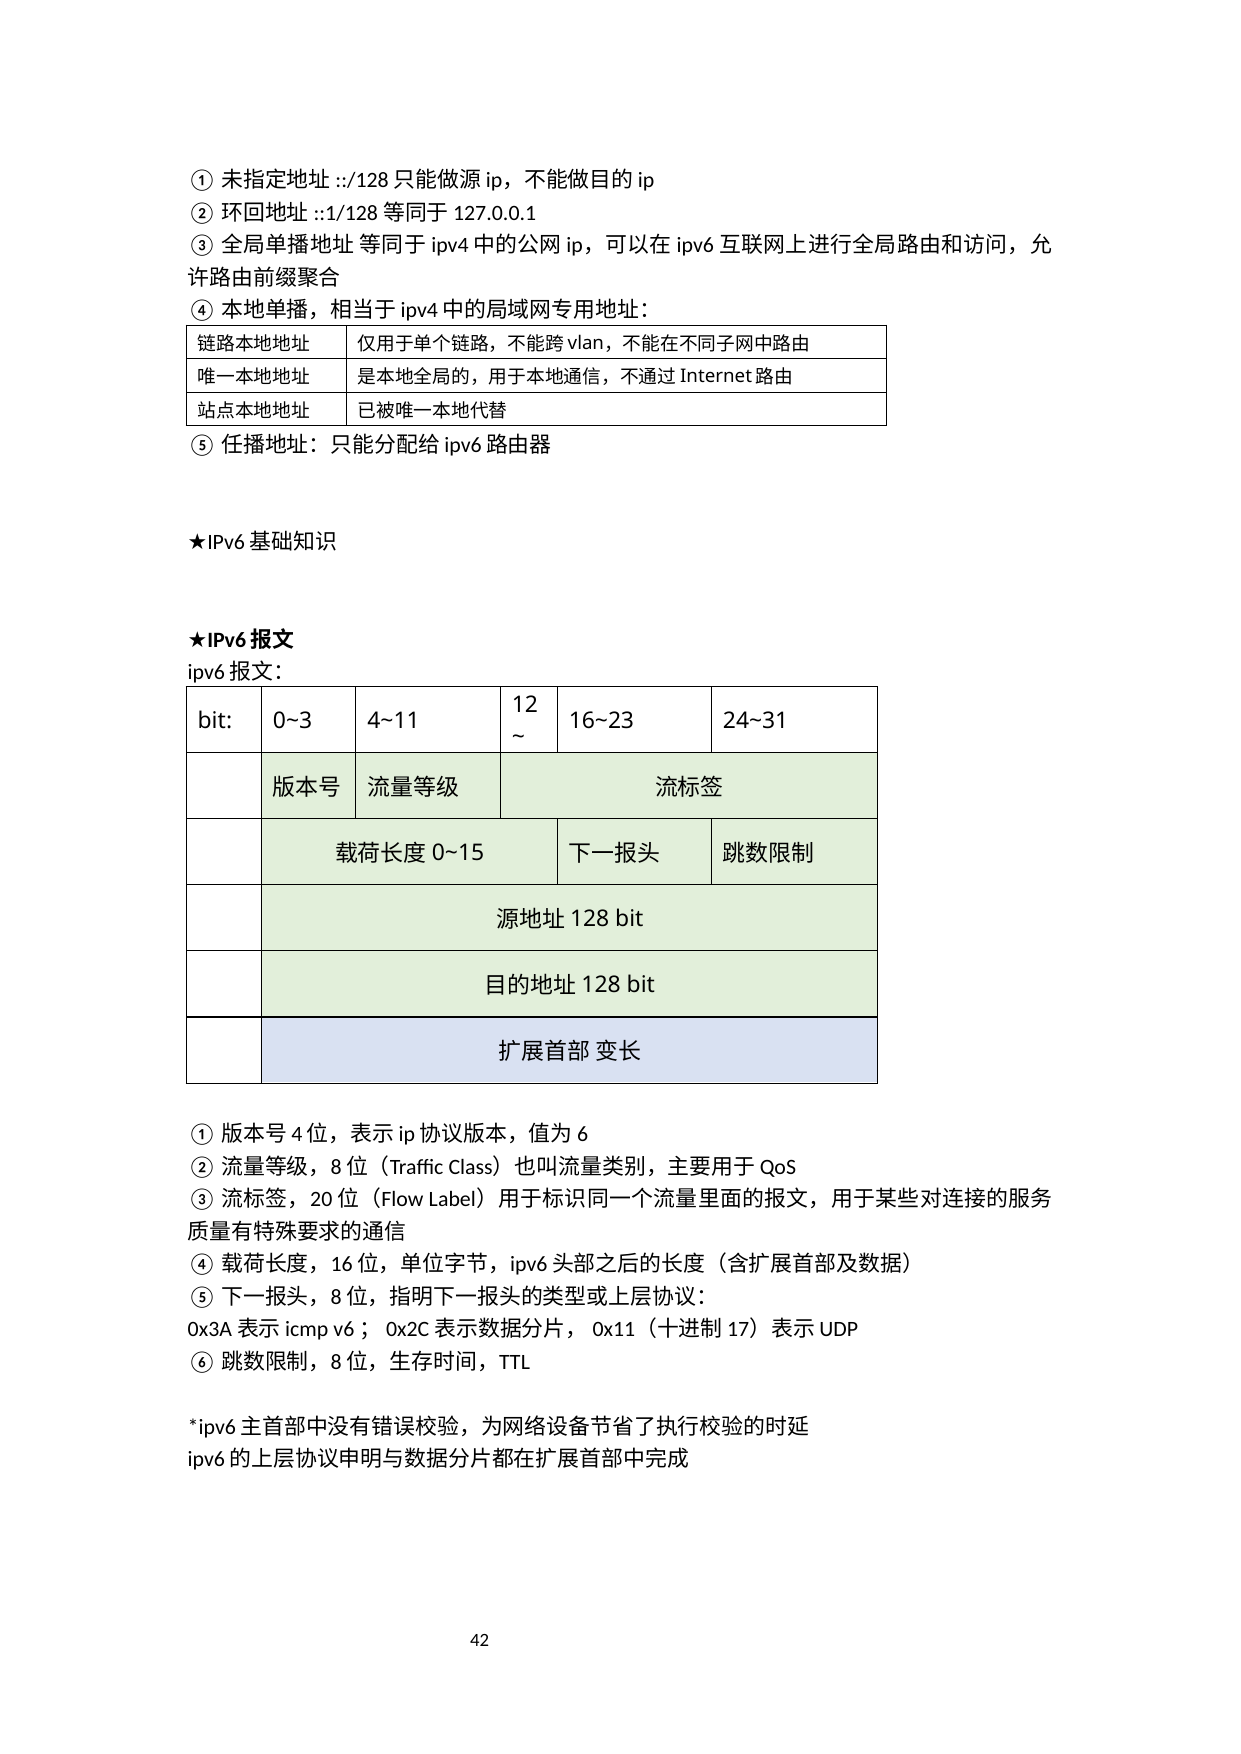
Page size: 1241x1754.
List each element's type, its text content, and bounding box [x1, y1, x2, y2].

table_cell [187, 1018, 261, 1082]
table_cell 是本地全局的，用于本地通信，不通过Internet路由 [347, 359, 886, 392]
table_header bit: [187, 687, 261, 752]
table_cell 源地址 128 bit [262, 885, 877, 950]
table_cell 流标签 [501, 753, 877, 818]
text ⑤任播地址：只能分配给ipv6路由器 [187, 426, 1053, 459]
table_cell 唯一本地地址 [187, 359, 346, 392]
table_cell [187, 885, 261, 950]
table_cell [187, 819, 261, 884]
text 0x3A 表示icmp v6 ； 0x2C 表示数据分片， 0x11（十进制17）表示UDP [187, 1311, 1053, 1343]
text ④本地单播，相当于ipv4中的局域网专用地址： [187, 292, 1053, 324]
table_cell 已被唯一本地代替 [347, 393, 886, 425]
table_header 16~23 [558, 687, 711, 752]
text ②环回地址 ::1/128 等同于127.0.0.1 [187, 194, 1053, 227]
table_cell 下一报头 [558, 819, 711, 884]
text ③流标签，20位（Flow Label）用于标识同一个流量里面的报文，用于某些对连接的服务质量有特殊要求的通信 [187, 1181, 1053, 1246]
text ★IPv6基础知识 [187, 524, 1053, 556]
text ④载荷长度，16位，单位字节，ipv6头部之后的长度（含扩展首部及数据） [187, 1246, 1053, 1278]
table_cell 跳数限制 [712, 819, 877, 884]
table_header 0~3 [262, 687, 355, 752]
table_header 链路本地地址 [187, 326, 346, 358]
table_cell [187, 753, 261, 818]
table_cell 扩展首部 变长 [262, 1018, 877, 1082]
text ⑤下一报头，8位，指明下一报头的类型或上层协议： [187, 1278, 1053, 1311]
table_cell 载荷长度 0~15 [262, 819, 557, 884]
text ②流量等级，8位（Traffic Class）也叫流量类别，主要用于QoS [187, 1148, 1053, 1181]
text ⑥跳数限制，8位，生存时间，TTL [187, 1343, 1053, 1376]
text ipv6报文： [187, 654, 1053, 686]
text *ipv6主首部中没有错误校验，为网络设备节省了执行校验的时延 [187, 1408, 1053, 1441]
table_cell 流量等级 [356, 753, 500, 818]
table_cell [187, 951, 261, 1016]
text ipv6的上层协议申明与数据分片都在扩展首部中完成 [187, 1441, 1053, 1473]
table_cell 目的地址 128 bit [262, 951, 877, 1016]
text ③全局单播地址 等同于ipv4中的公网ip，可以在ipv6 互联网上进行全局路由和访问，允许路由前缀聚合 [187, 227, 1053, 292]
table_header 4~11 [356, 687, 500, 752]
table_cell 版本号 [262, 753, 355, 818]
text ★IPv6报文 [187, 621, 1053, 654]
table_header 24~31 [712, 687, 877, 752]
text ①未指定地址 ::/128 只能做源ip，不能做目的ip [187, 162, 1053, 194]
table_cell 站点本地地址 [187, 393, 346, 425]
text ①版本号4位，表示ip协议版本，值为6 [187, 1116, 1053, 1148]
table_header 12~ [501, 687, 557, 752]
table_header 仅用于单个链路，不能跨vlan，不能在不同子网中路由 [347, 326, 886, 358]
